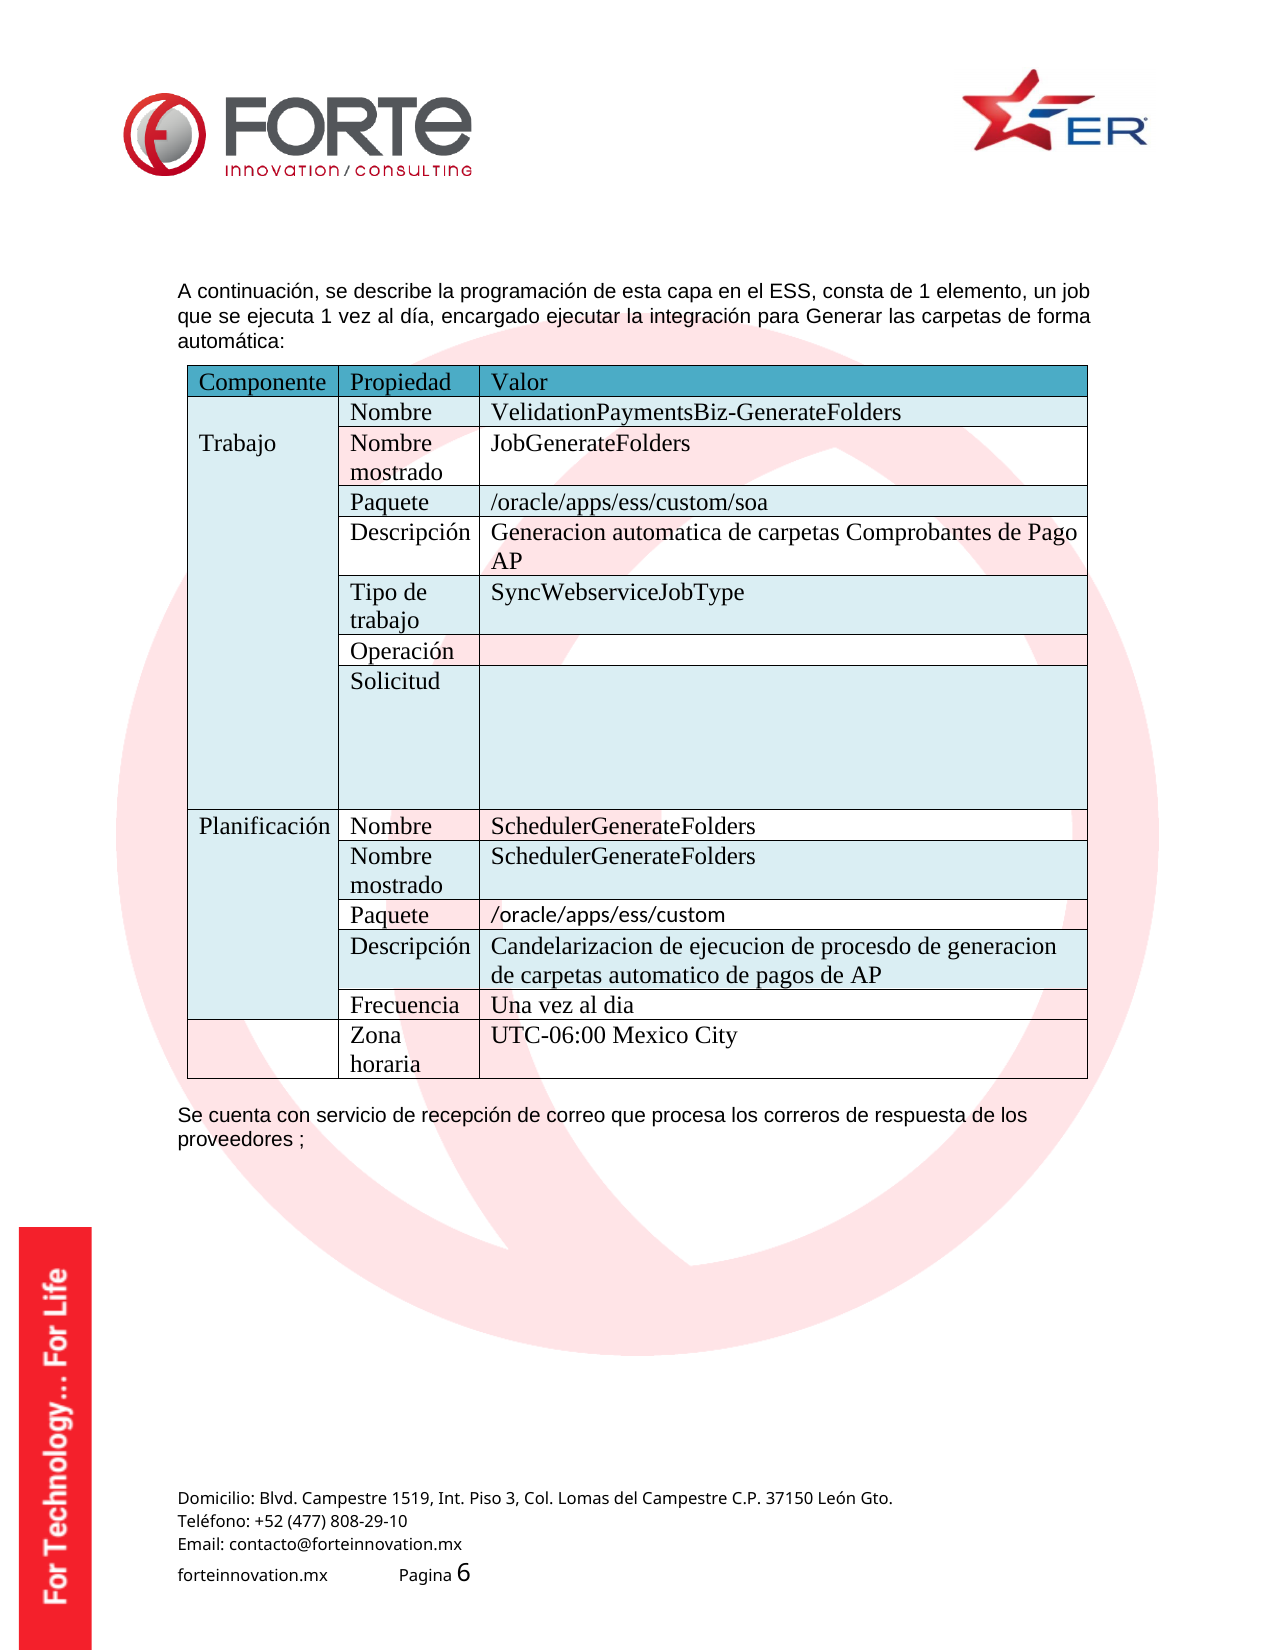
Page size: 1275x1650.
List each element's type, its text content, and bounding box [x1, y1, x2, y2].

picture [953, 67, 1157, 152]
table_cell /oracle/apps/ess/custom [480, 900, 1087, 929]
table_cell Nombre [339, 810, 479, 840]
table_cell [188, 1020, 338, 1078]
table_cell SyncWebserviceJobType [480, 576, 1087, 634]
table_cell Zona horaria [339, 1020, 479, 1078]
table_cell Operación [339, 635, 479, 664]
table_cell Trabajo [188, 397, 338, 809]
table_cell Paquete [339, 486, 479, 516]
table_cell Generacion automatica de carpetas Comprobantes de Pago AP [480, 517, 1087, 575]
table_cell Frecuencia [339, 990, 479, 1019]
text Se cuenta con servicio de recepción de correo que procesa los correros de respuesta de los proveedores ; [177, 1103, 1098, 1151]
table_cell Nombre [339, 397, 479, 426]
table_cell Paquete [339, 900, 479, 929]
table_header Componente [188, 366, 338, 396]
table_header Propiedad [339, 366, 479, 396]
table_header Valor [480, 366, 1087, 396]
table_cell UTC-06:00 Mexico City [480, 1020, 1087, 1078]
table_cell Solicitud [339, 666, 479, 809]
table_cell Descripción [339, 517, 479, 575]
table_cell Tipo de trabajo [339, 576, 479, 634]
table_cell Nombre mostrado [339, 841, 479, 899]
table_cell SchedulerGenerateFolders [480, 841, 1087, 899]
table_cell Candelarizacion de ejecucion de procesdo de generacion de carpetas automatico de pagos de AP [480, 930, 1087, 988]
table_cell Descripción [339, 930, 479, 988]
table_cell Planificación [188, 810, 338, 1019]
table_cell Una vez al dia [480, 990, 1087, 1019]
table_cell JobGenerateFolders [480, 427, 1087, 485]
text A continuación, se describe la programación de esta capa en el ESS, consta de 1 elemento, un job que se ejecuta 1 vez al día, encargado ejecutar la integración para Generar las carpetas de forma automática: [177, 279, 1093, 353]
picture [123, 93, 472, 176]
table_cell Nombre mostrado [339, 427, 479, 485]
table_cell [480, 666, 1087, 809]
table_cell [480, 635, 1087, 664]
table_cell /oracle/apps/ess/custom/soa [480, 486, 1087, 516]
table_cell VelidationPaymentsBiz-GenerateFolders [480, 397, 1087, 426]
table_cell SchedulerGenerateFolders [480, 810, 1087, 840]
